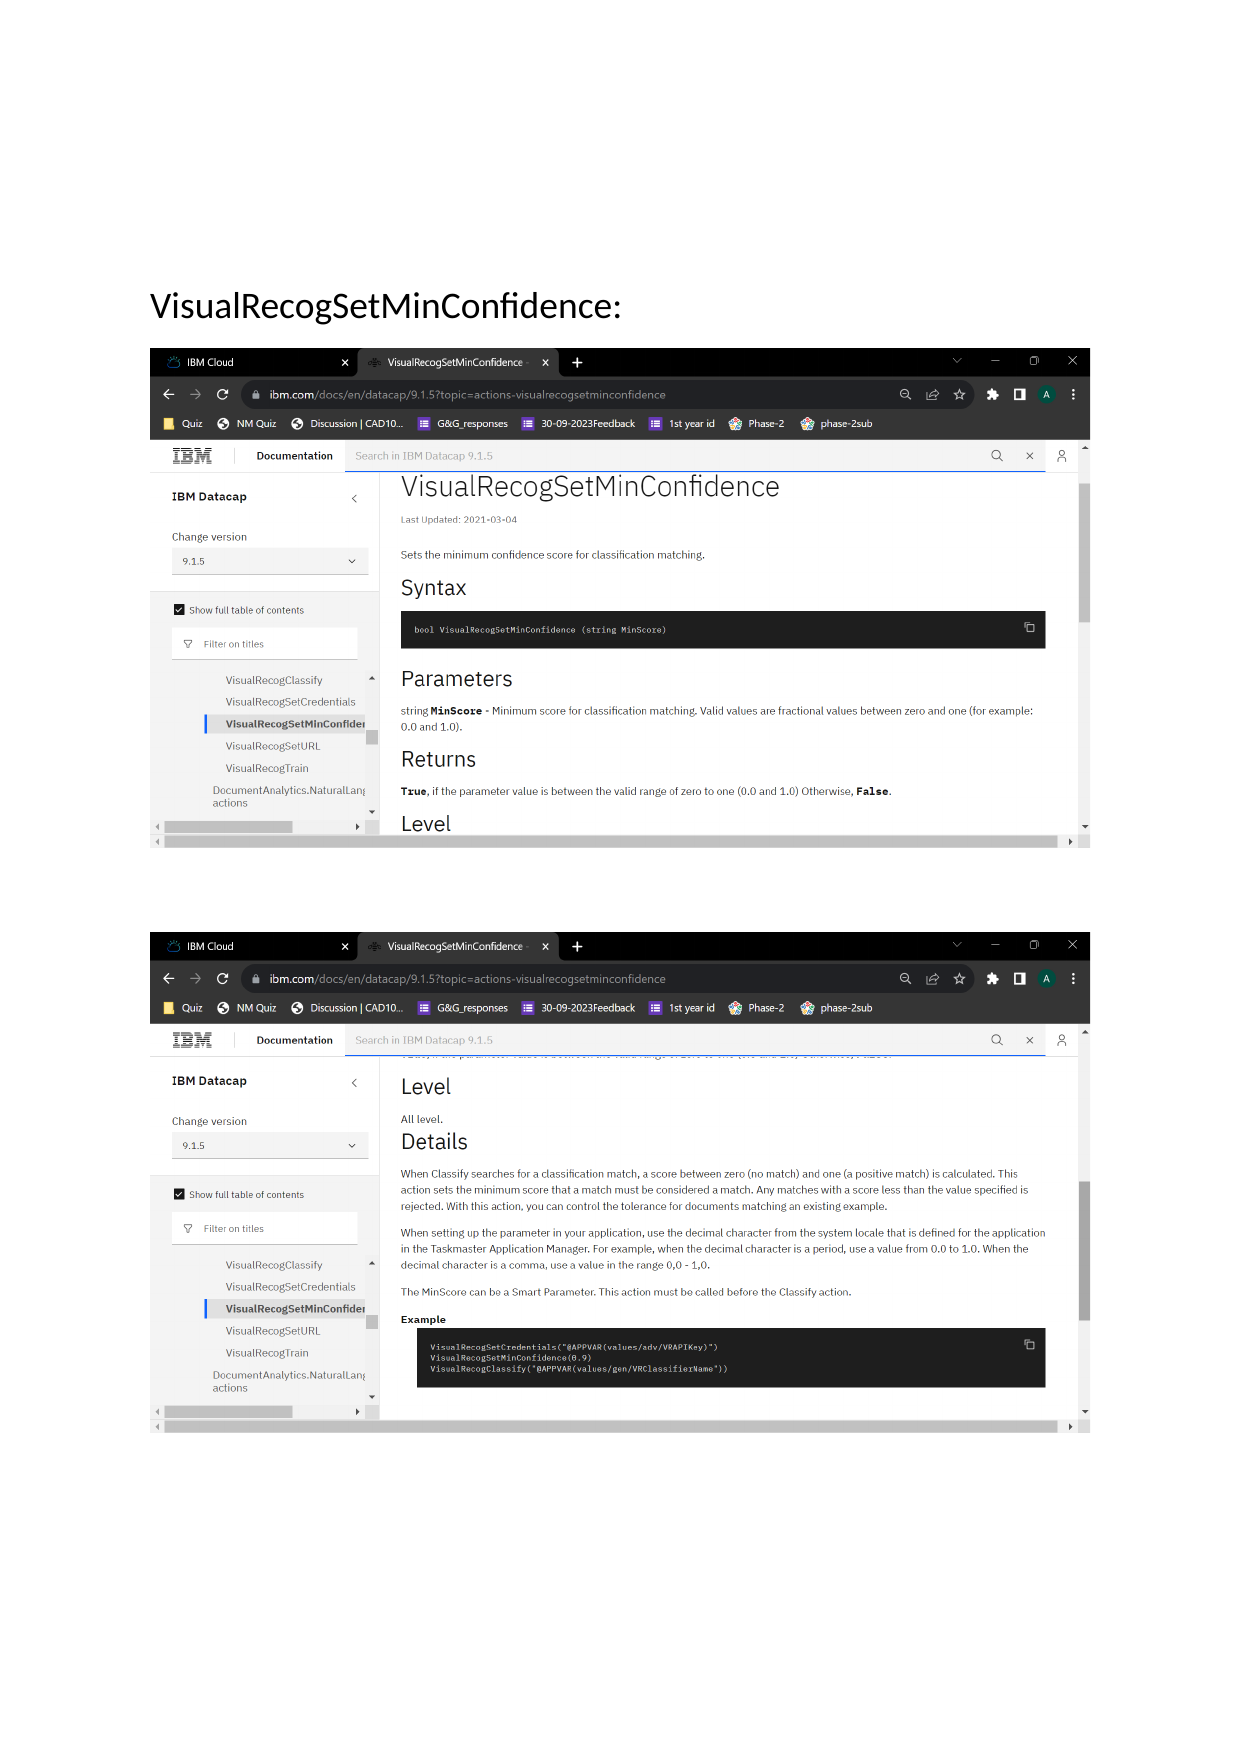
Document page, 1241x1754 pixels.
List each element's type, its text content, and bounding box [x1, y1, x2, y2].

text VisualRecogSetMinConfidence: [150, 282, 1090, 328]
picture [150, 348, 1091, 848]
picture [150, 932, 1091, 1433]
